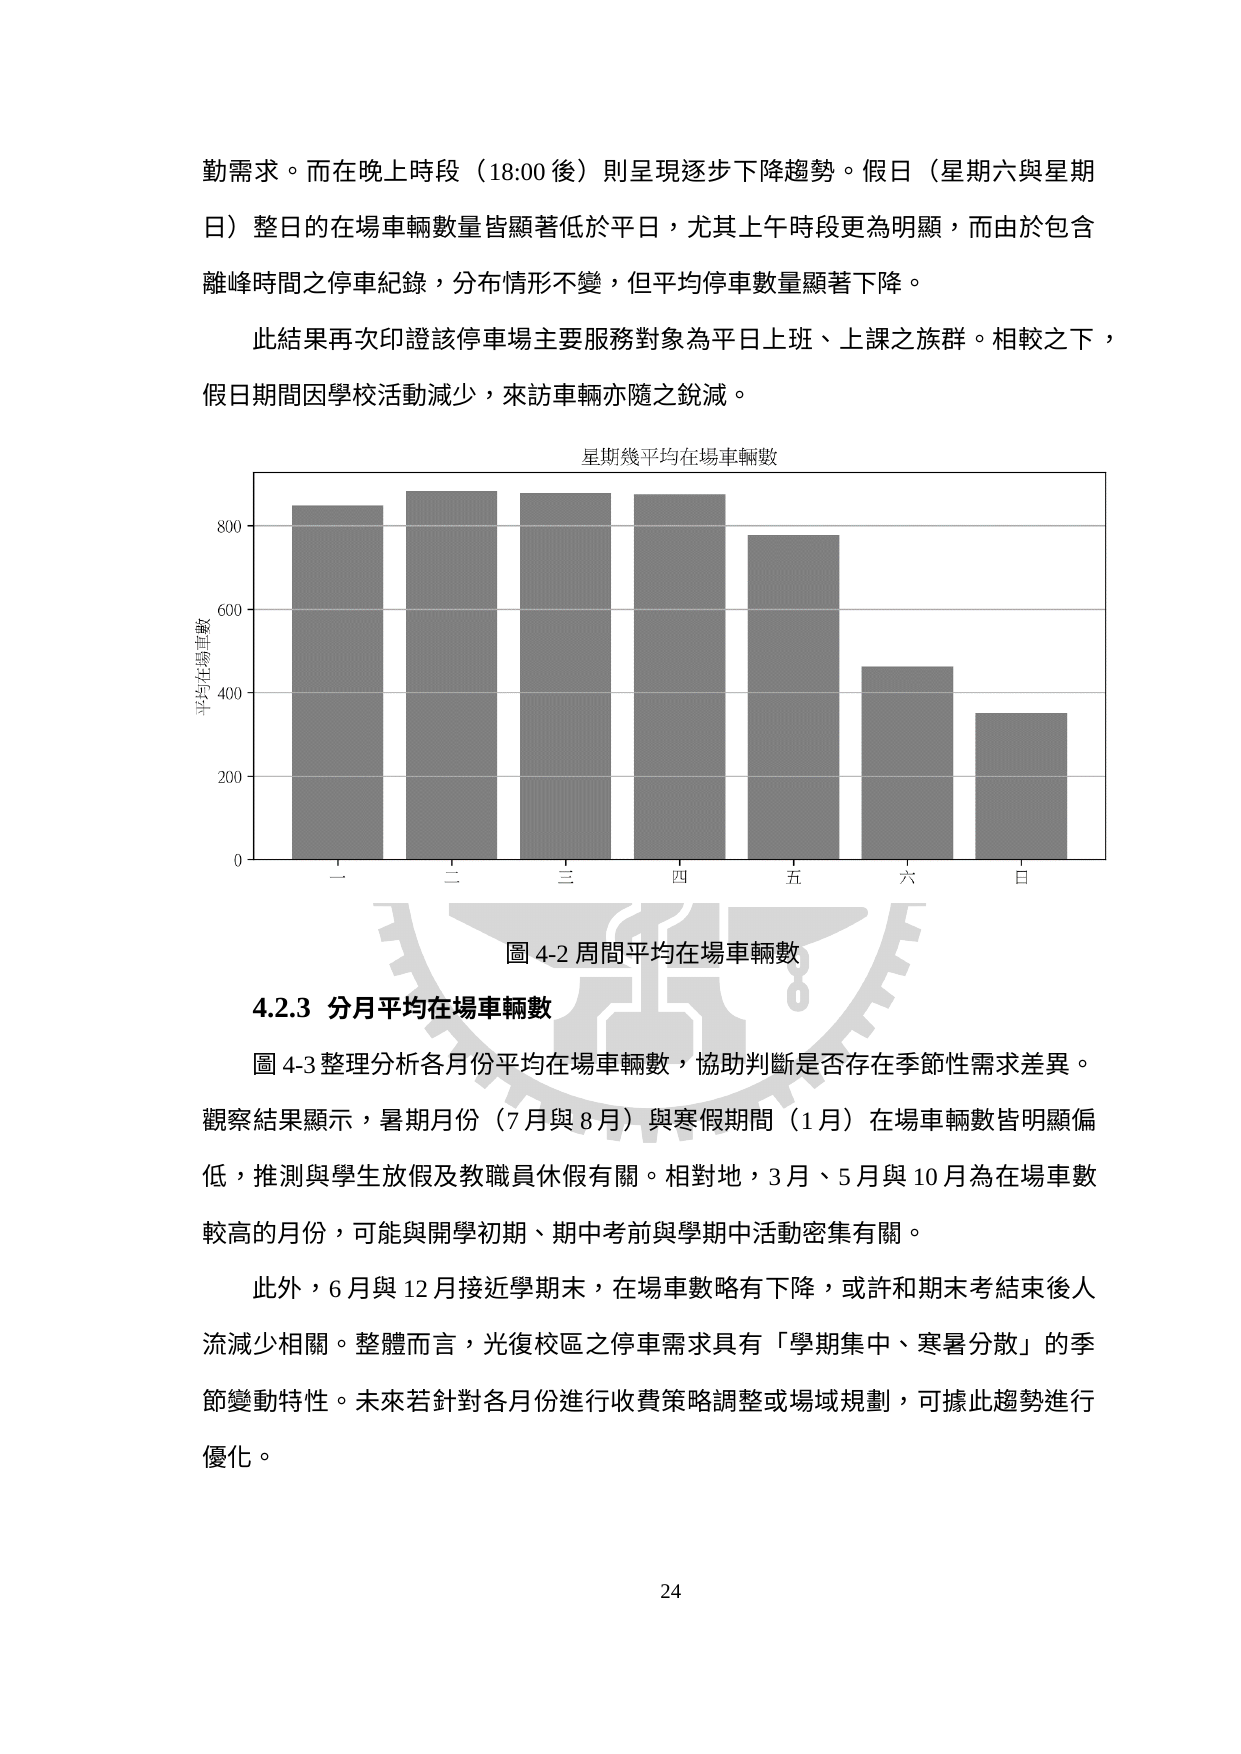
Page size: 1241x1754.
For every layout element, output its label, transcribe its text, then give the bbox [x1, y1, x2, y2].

picture [177, 430, 1123, 903]
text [202, 151, 1097, 301]
text 圖4-3整理分析各月份平均在場車輛數，協助判斷是否存在季節性需求差異。觀察結果顯示，暑期月份（7月與8月）與寒假期間（1月）在場車輛數皆明顯偏低，推測與學生放假及教職員休假有關。相對地，3月、5月與10月為在場車數較高的月份，可能與開學初期、期中考前與學期中活動密集有關。 [202, 1044, 1097, 1250]
text 此外，6月與12月接近學期末，在場車數略有下降，或許和期末考結束後人流減少相關。整體而言，光復校區之停車需求具有「學期集中、寒暑分散」的季節變動特性。未來若針對各月份進行收費策略調整或場域規劃，可據此趨勢進行優化。 [202, 1268, 1097, 1474]
text 圖4-2 周間平均在場車輛數 [187, 932, 1097, 970]
text 此結果再次印證該停車場主要服務對象為平日上班、上課之族群。相較之下，假日期間因學校活動減少，來訪車輛亦隨之銳減。 [202, 319, 1097, 412]
subtitle 分月平均在場車輛數 [202, 988, 1097, 1026]
